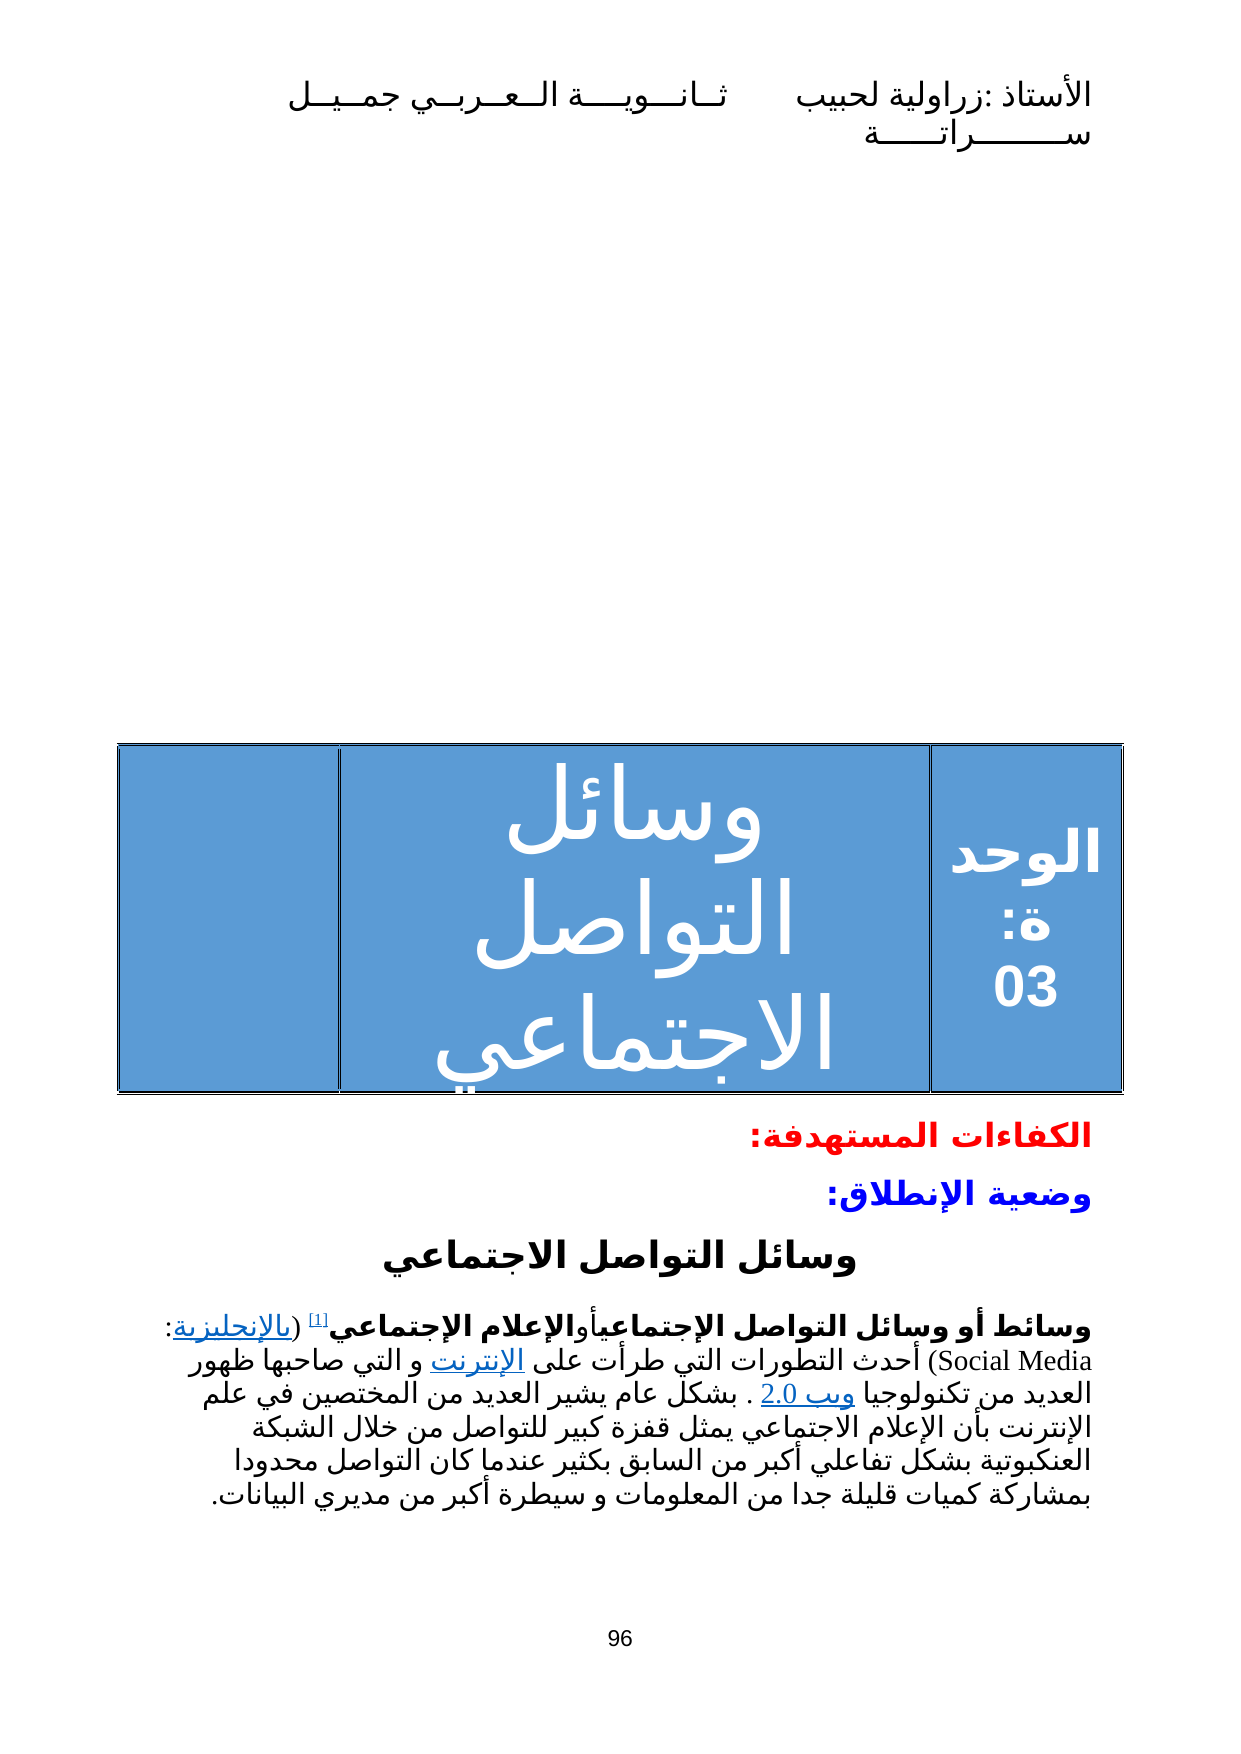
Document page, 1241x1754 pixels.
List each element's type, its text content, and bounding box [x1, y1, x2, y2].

text وضعية الإنطلاق: [148, 1175, 1093, 1214]
text وسائط أو وسائل التواصل الإجتماعيأوالإعلام الإجتماعي[1] (بالإنجليزية: Social Media) أحدث التطورات التي طرأت على الإنترنت و التي صاحبها ظهور العديد من تكنولوجيا ويب 2.0 . بشكل عام يشير العديد من المختصين في علم الإنترنت بأن الإعلام الاجتماعي يمثل قفزة كبير للتواصل من خلال الشبكة العنكبوتية بشكل تفاعلي أكبر من السابق بكثير عندما كان التواصل محدودا بمشاركة كميات قليلة جدا من المعلومات و سيطرة أكبر من مديري البيانات. [148, 1309, 1093, 1510]
table_header [118, 744, 340, 1091]
table_header وسائل التواصل الاجتماعي [340, 746, 929, 1091]
table_header الوحدة: 03 [932, 746, 1122, 1091]
text وسائل التواصل الاجتماعي [148, 1233, 1093, 1277]
text الكفاءات المستهدفة: [148, 1095, 1093, 1155]
